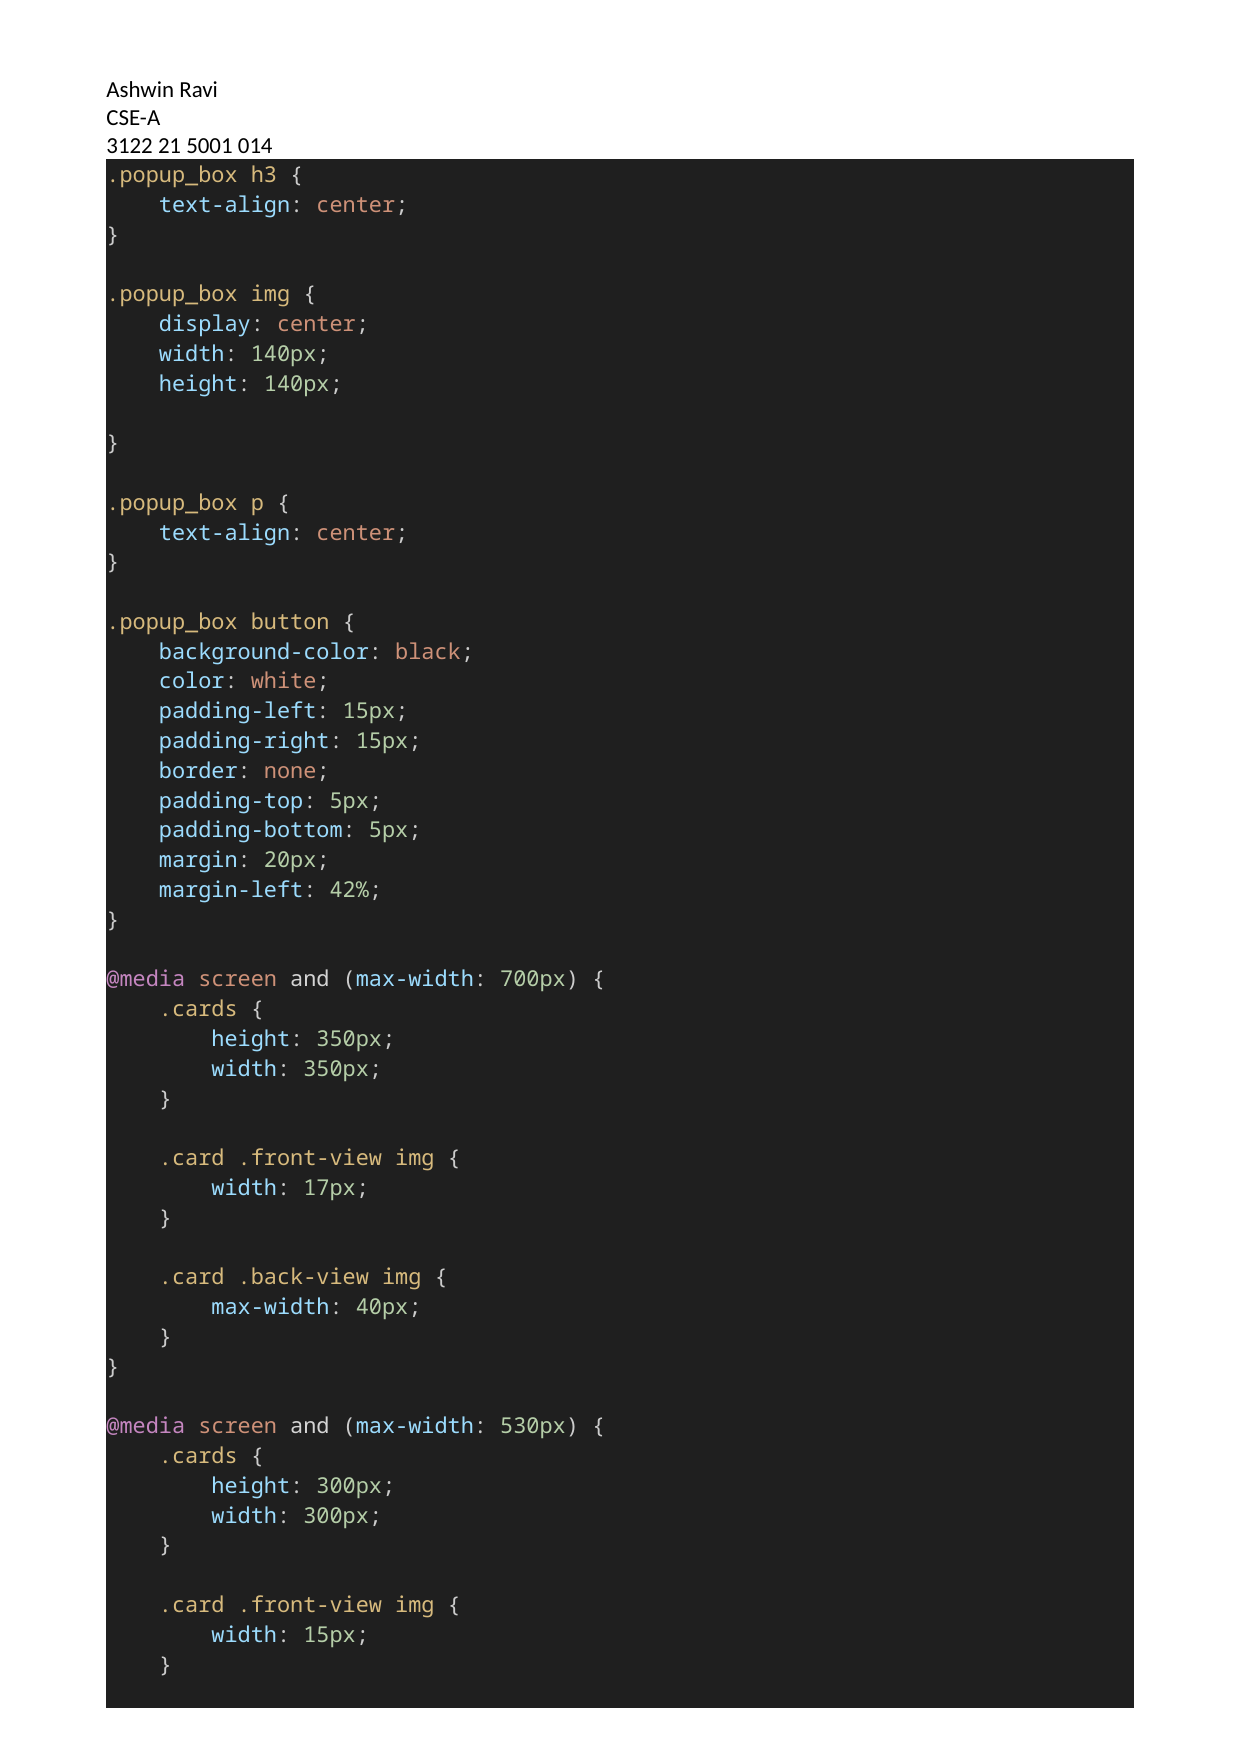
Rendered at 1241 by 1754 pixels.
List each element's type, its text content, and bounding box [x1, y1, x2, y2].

text } [106, 1649, 1134, 1678]
text padding-top: 5px; [106, 785, 1134, 814]
text } [106, 1351, 1134, 1381]
text width: 300px; [106, 1500, 1134, 1529]
text } [106, 427, 1134, 457]
text width: 17px; [106, 1172, 1134, 1202]
text .cards { [106, 1440, 1134, 1470]
text } [106, 1321, 1134, 1351]
text display: center; [106, 308, 1134, 338]
text .popup_box p { [106, 487, 1134, 517]
text border: none; [106, 755, 1134, 785]
text padding-right: 15px; [106, 725, 1134, 755]
text height: 350px; [106, 1023, 1134, 1053]
text height: 140px; [106, 368, 1134, 397]
text height: 300px; [106, 1470, 1134, 1500]
text } [106, 546, 1134, 576]
text text-align: center; [106, 517, 1134, 546]
text padding-left: 15px; [106, 695, 1134, 725]
text padding-bottom: 5px; [106, 814, 1134, 844]
text margin: 20px; [106, 844, 1134, 874]
text color: white; [106, 666, 1134, 695]
text .popup_box h3 { [106, 159, 1134, 189]
text } [106, 904, 1134, 934]
text width: 140px; [106, 338, 1134, 368]
text @media screen and (max-width: 700px) { [106, 963, 1134, 993]
text margin-left: 42%; [106, 874, 1134, 904]
text .card .back-view img { [106, 1261, 1134, 1291]
text .card .front-view img { [106, 1589, 1134, 1619]
text .cards { [106, 993, 1134, 1023]
text background-color: black; [106, 636, 1134, 666]
text .card .front-view img { [106, 1142, 1134, 1172]
text text-align: center; [106, 189, 1134, 219]
text } [106, 219, 1134, 248]
text } [106, 1083, 1134, 1112]
text .popup_box img { [106, 278, 1134, 308]
text width: 15px; [106, 1619, 1134, 1649]
text max-width: 40px; [106, 1291, 1134, 1321]
text @media screen and (max-width: 530px) { [106, 1410, 1134, 1440]
text } [106, 1202, 1134, 1232]
text } [106, 1529, 1134, 1559]
text width: 350px; [106, 1053, 1134, 1083]
text .popup_box button { [106, 606, 1134, 636]
